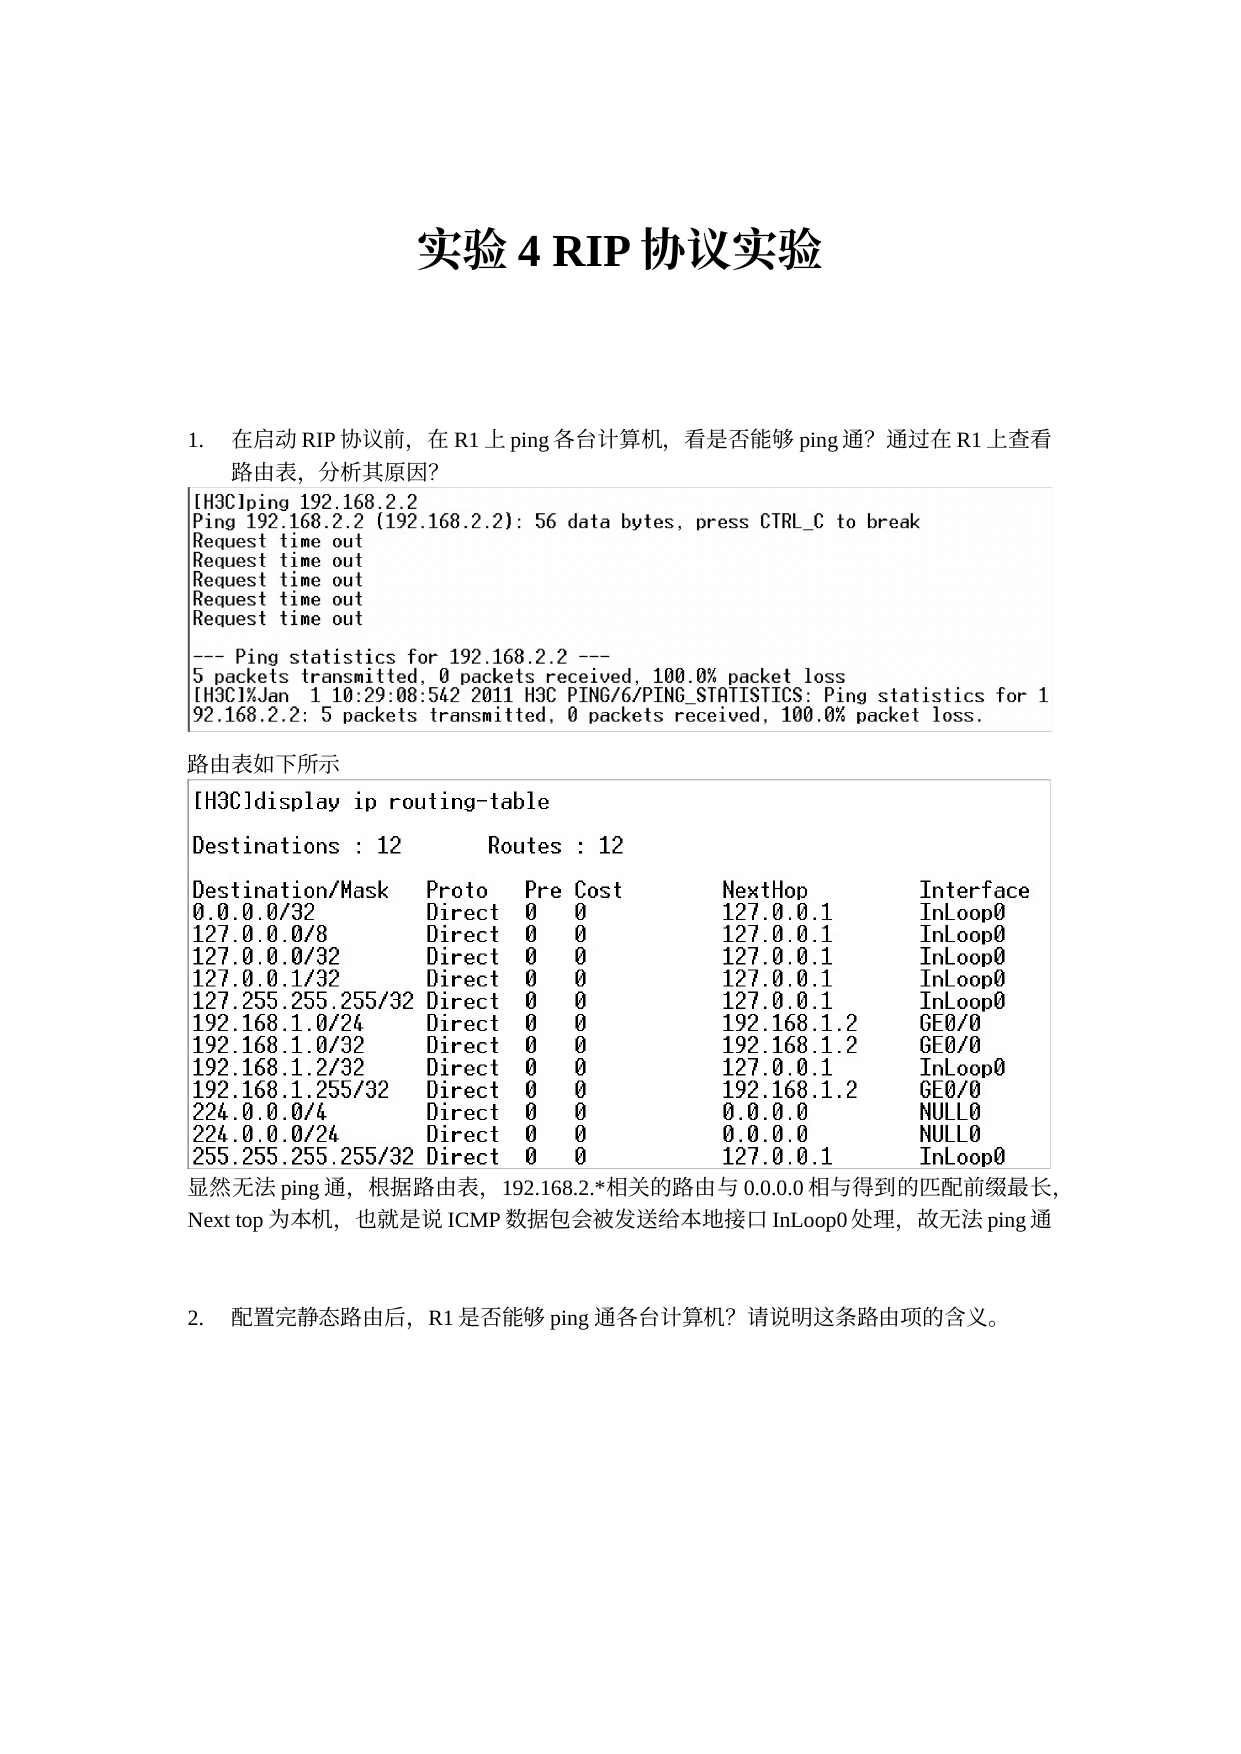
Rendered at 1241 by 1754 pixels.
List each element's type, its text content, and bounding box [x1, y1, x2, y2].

list 在启动RIP协议前，在R1上ping各台计算机，看是否能够ping通？通过在R1上查看路由表，分析其原因？ [187, 422, 1053, 487]
list 路由表如下所示 [187, 747, 1053, 779]
list 显然无法ping通，根据路由表，192.168.2.*相关的路由与0.0.0.0相与得到的匹配前缀最长，Next top为本机，也就是说ICMP数据包会被发送给本地接口InLoop0处理，故无法ping通 [187, 1169, 1053, 1234]
list 配置完静态路由后，R1是否能够ping 通各台计算机？请说明这条路由项的含义。 [187, 1299, 1053, 1332]
subtitle 实验4 RIP协议实验 [187, 197, 1053, 295]
picture [187, 779, 1051, 1169]
picture [187, 487, 1053, 732]
